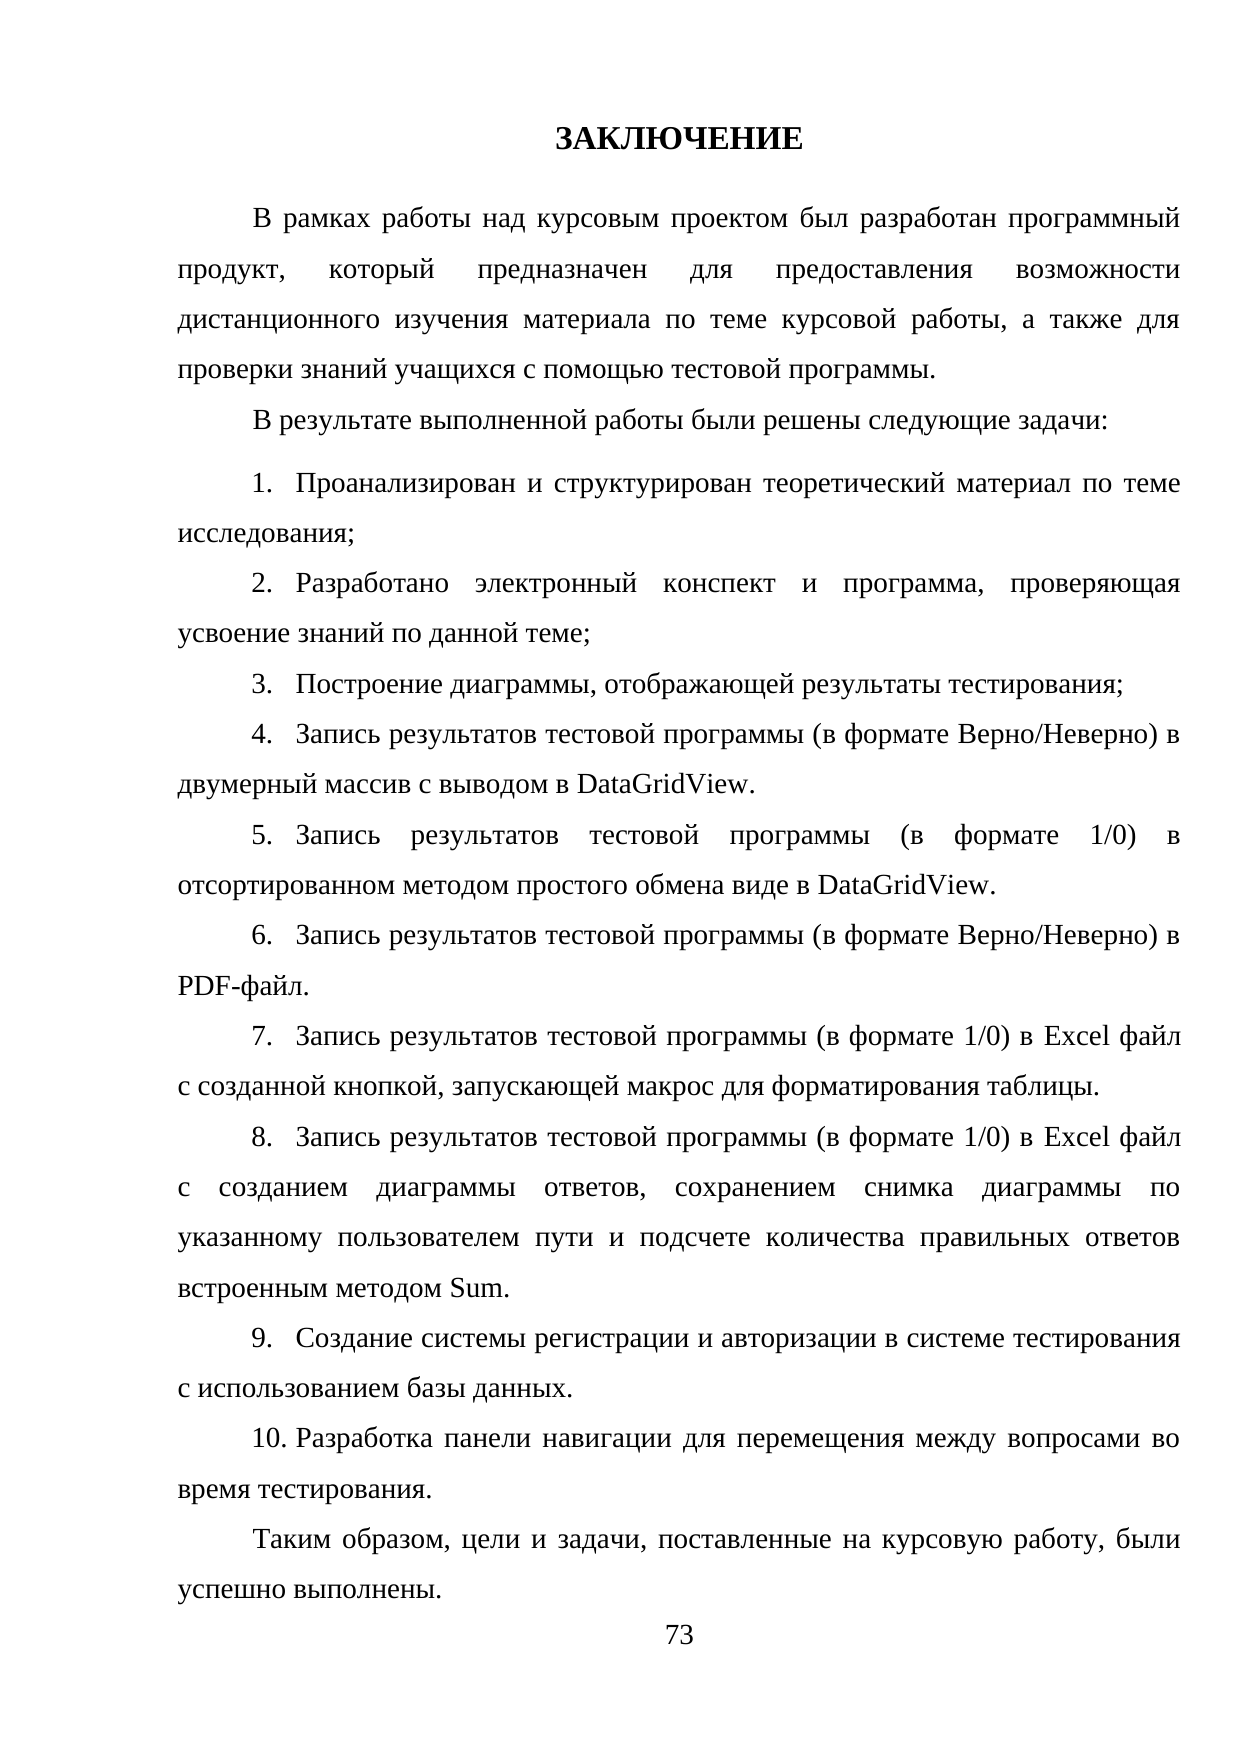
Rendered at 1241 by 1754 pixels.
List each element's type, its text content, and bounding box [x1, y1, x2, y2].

list Создание системы регистрации и авторизации в системе тестирования с использованием базы данных. [177, 1320, 1181, 1404]
list Запись результатов тестовой программы (в формате Верно/Неверно) в PDF-файл. [177, 917, 1181, 1001]
list Запись результатов тестовой программы (в формате 1/0) в Excel файл с созданием диаграммы ответов, сохранением снимка диаграммы по указанному пользователем пути и подсчете количества правильных ответов встроенным методом Sum. [177, 1119, 1181, 1303]
text Таким образом, цели и задачи, поставленные на курсовую работу, были успешно выполнены. [177, 1521, 1181, 1605]
text В результате выполненной работы были решены следующие задачи: [177, 402, 1181, 435]
list Разработка панели навигации для перемещения между вопросами во время тестирования. [177, 1421, 1181, 1504]
list Построение диаграммы, отображающей результаты тестирования; [177, 666, 1181, 699]
subtitle ЗАКЛЮЧЕНИЕ [177, 118, 1181, 156]
list Разработано электронный конспект и программа, проверяющая усвоение знаний по данной теме; [177, 565, 1181, 649]
list Запись результатов тестовой программы (в формате Верно/Неверно) в двумерный массив с выводом в DataGridView. [177, 716, 1181, 800]
text В рамках работы над курсовым проектом был разработан программный продукт, который предназначен для предоставления возможности дистанционного изучения материала по теме курсовой работы, а также для проверки знаний учащихся с помощью тестовой программы. [177, 201, 1181, 385]
list Запись результатов тестовой программы (в формате 1/0) в отсортированном методом простого обмена виде в DataGridView. [177, 817, 1181, 901]
list Запись результатов тестовой программы (в формате 1/0) в Excel файл с созданной кнопкой, запускающей макрос для форматирования таблицы. [177, 1018, 1181, 1102]
list Проанализирован и структурирован теоретический материал по теме исследования; [177, 465, 1181, 548]
